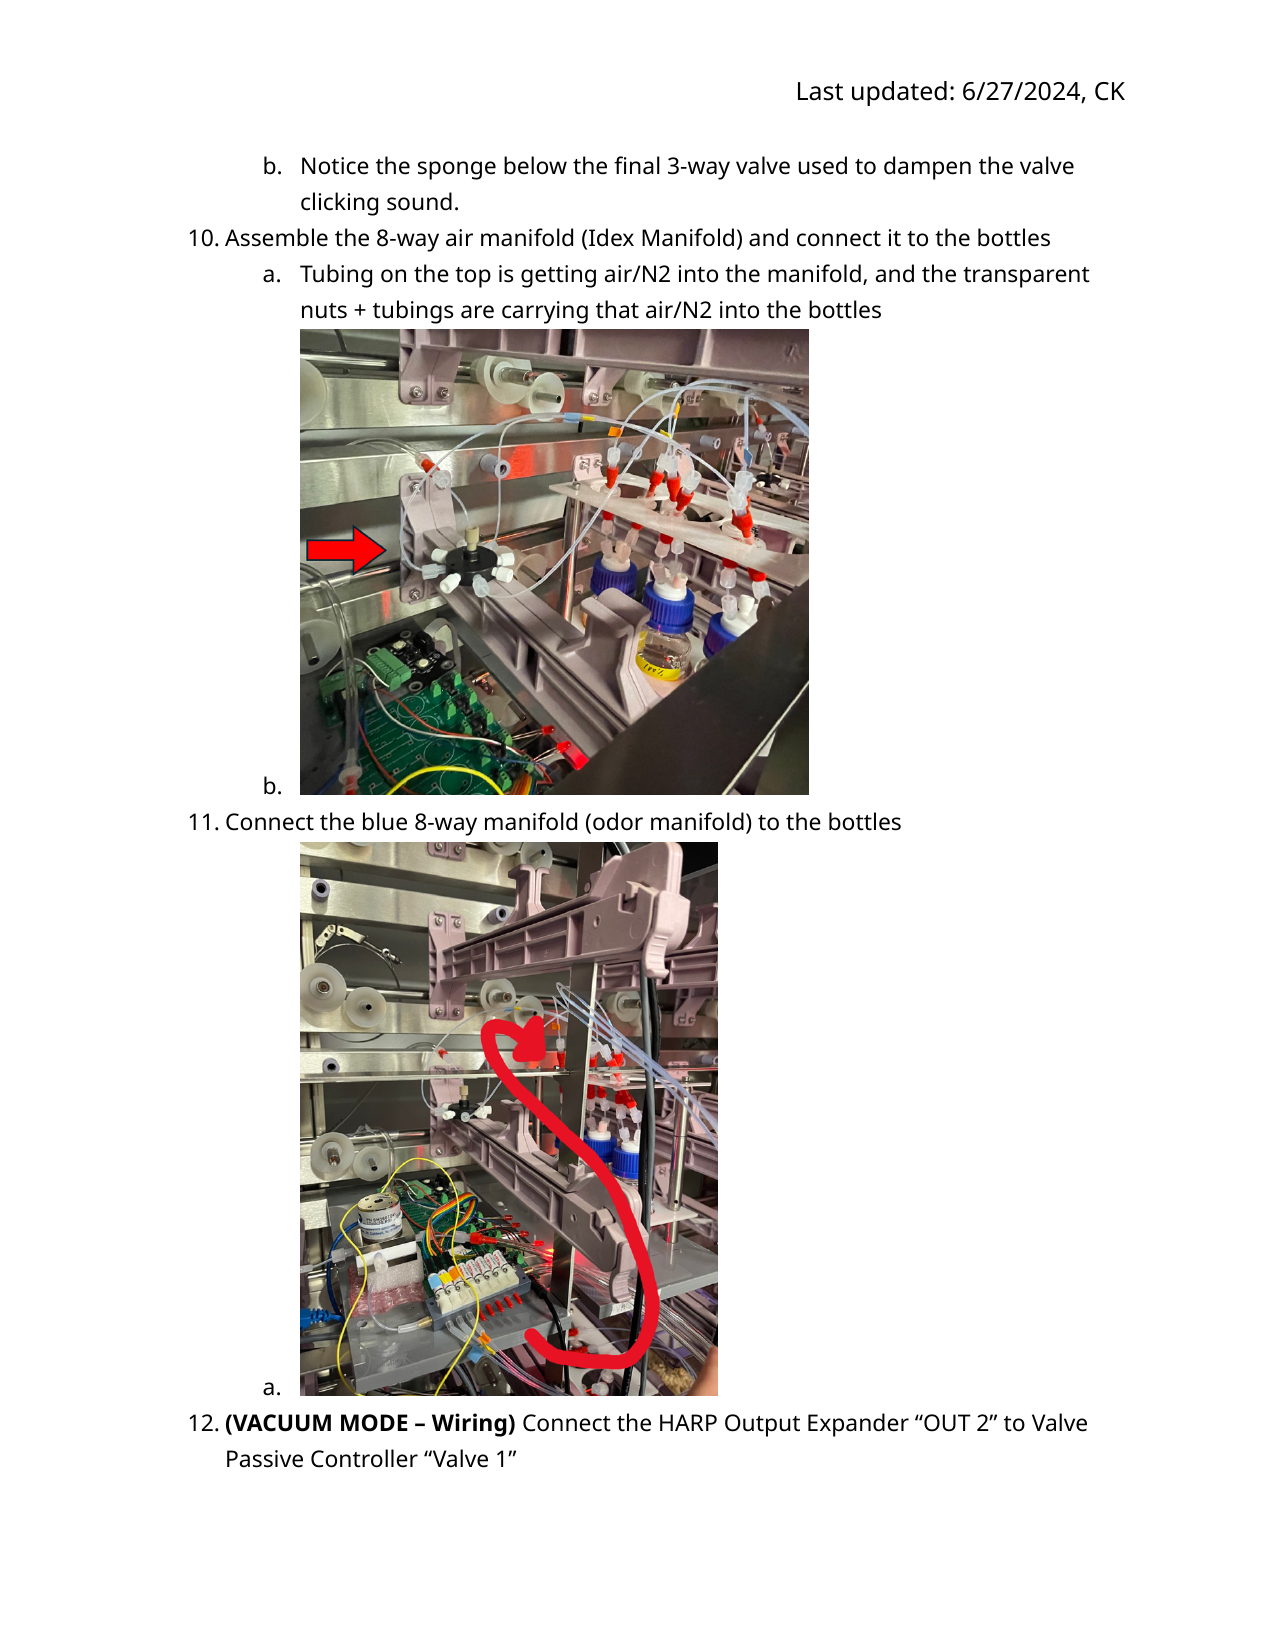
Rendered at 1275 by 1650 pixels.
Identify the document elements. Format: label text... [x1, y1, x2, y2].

picture [300, 842, 718, 1396]
list (VACUUM MODE – Wiring) Connect the HARP Output Expander “OUT 2” to Valve Passive Controller “Valve 1” [187, 1407, 1125, 1474]
picture [300, 329, 809, 795]
list Connect the blue 8-way manifold (odor manifold) to the bottles [187, 806, 1125, 837]
list Tubing on the top is getting air/N2 into the manifold, and the transparent nuts + tubings are carrying that air/N2 into the bottles [262, 258, 1125, 325]
list Notice the sponge below the final 3-way valve used to dampen the valve clicking sound. [262, 150, 1125, 217]
list Assemble the 8-way air manifold (Idex Manifold) and connect it to the bottles [187, 222, 1125, 253]
